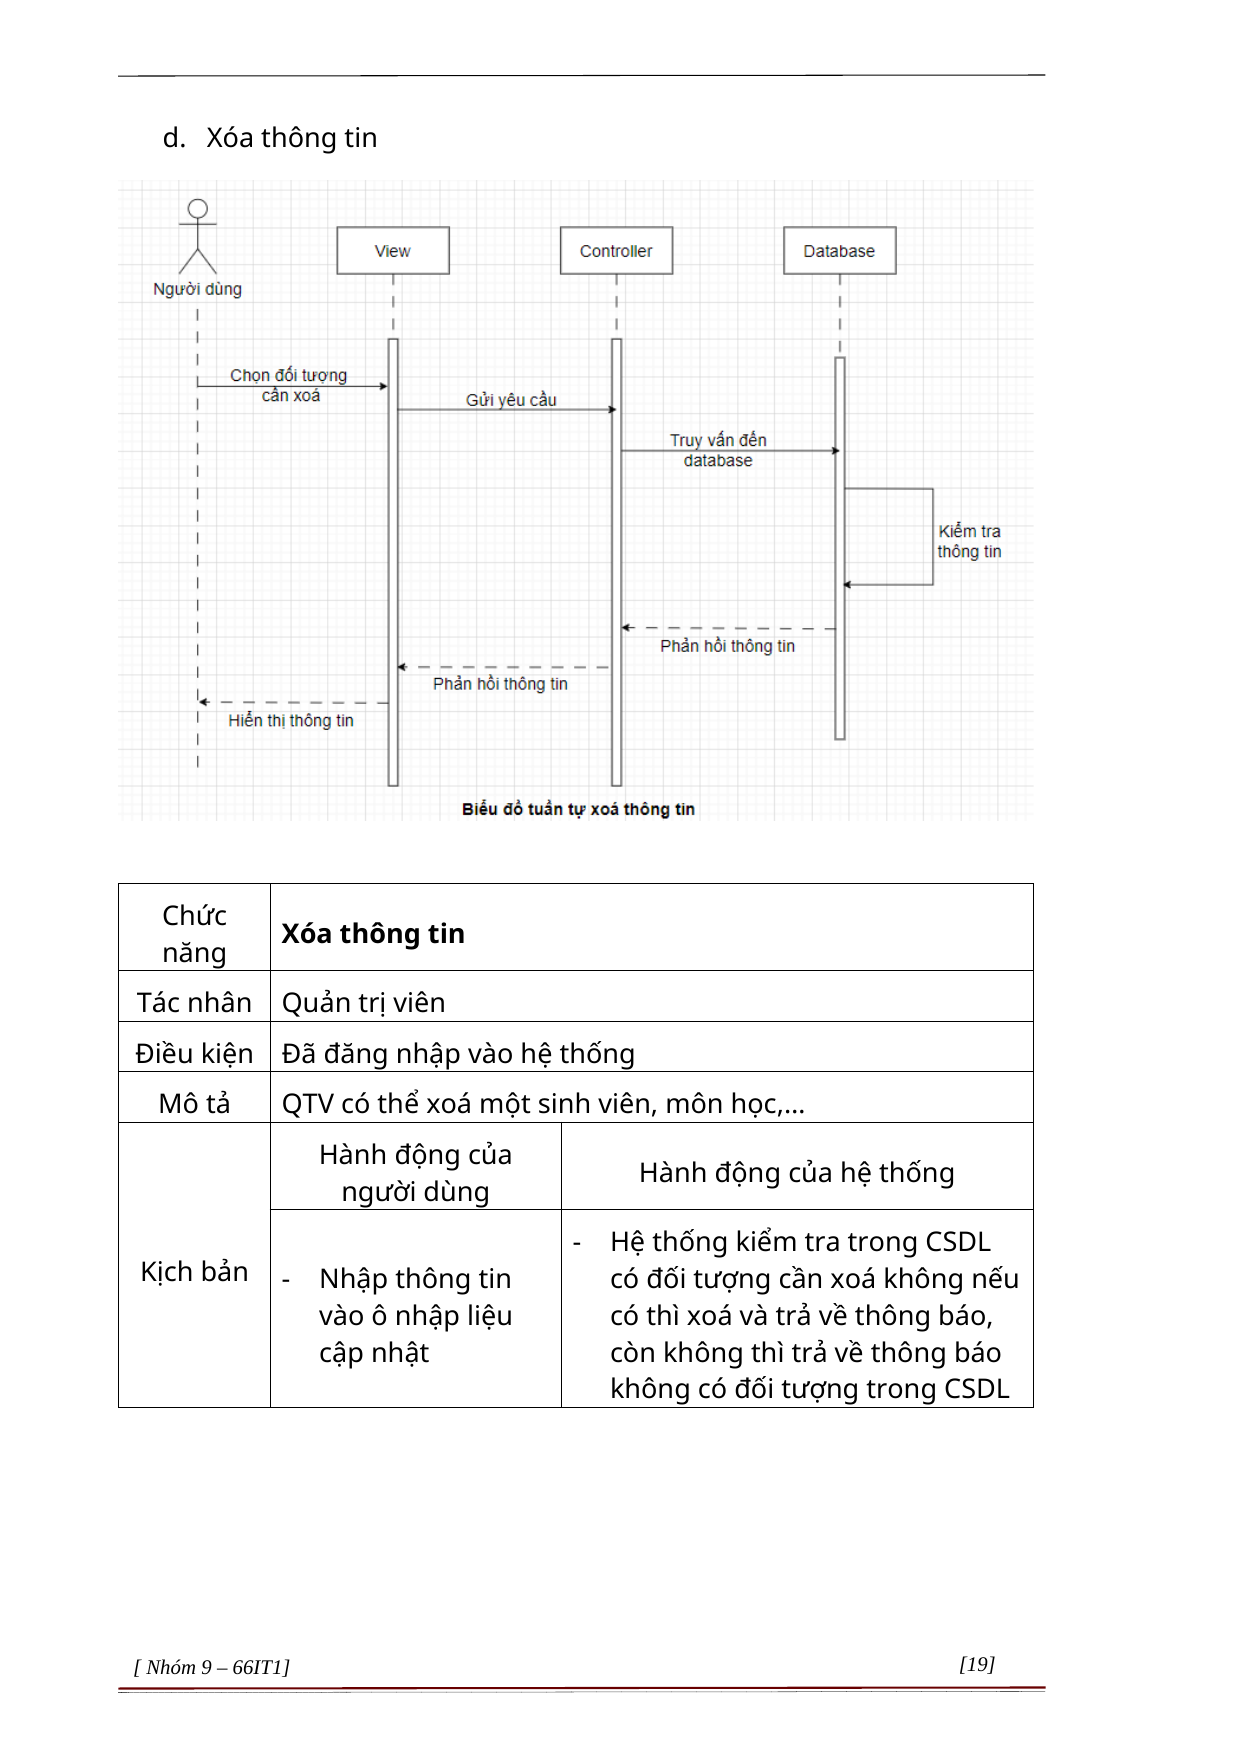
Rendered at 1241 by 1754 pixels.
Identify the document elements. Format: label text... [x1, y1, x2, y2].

table_cell Tác nhân [119, 971, 270, 1021]
table_header Chức năng [119, 884, 270, 970]
table_cell QTV có thể xoá một sinh viên, môn học,… [271, 1072, 1033, 1122]
table_cell Quản trị viên [271, 971, 1033, 1021]
table_cell Hệ thống kiểm tra trong CSDL có đối tượng cần xoá không nếu có thì xoá và trả về thông báo, còn không thì trả về thông báo không có đối tượng trong CSDL [562, 1210, 1033, 1407]
table_cell Nhập thông tin vào ô nhập liệu cập nhật [271, 1210, 561, 1407]
table_header Xóa thông tin [271, 884, 1033, 970]
table_cell Điều kiện [119, 1022, 270, 1071]
picture [118, 180, 1034, 821]
table_cell Mô tả [119, 1072, 270, 1122]
table_cell Đã đăng nhập vào hệ thống [271, 1022, 1033, 1071]
list Xóa thông tin [162, 118, 1033, 155]
table_cell Kịch bản [119, 1123, 270, 1407]
table_cell Hành động của người dùng [271, 1123, 561, 1209]
table_cell Hành động của hệ thống [562, 1123, 1033, 1209]
